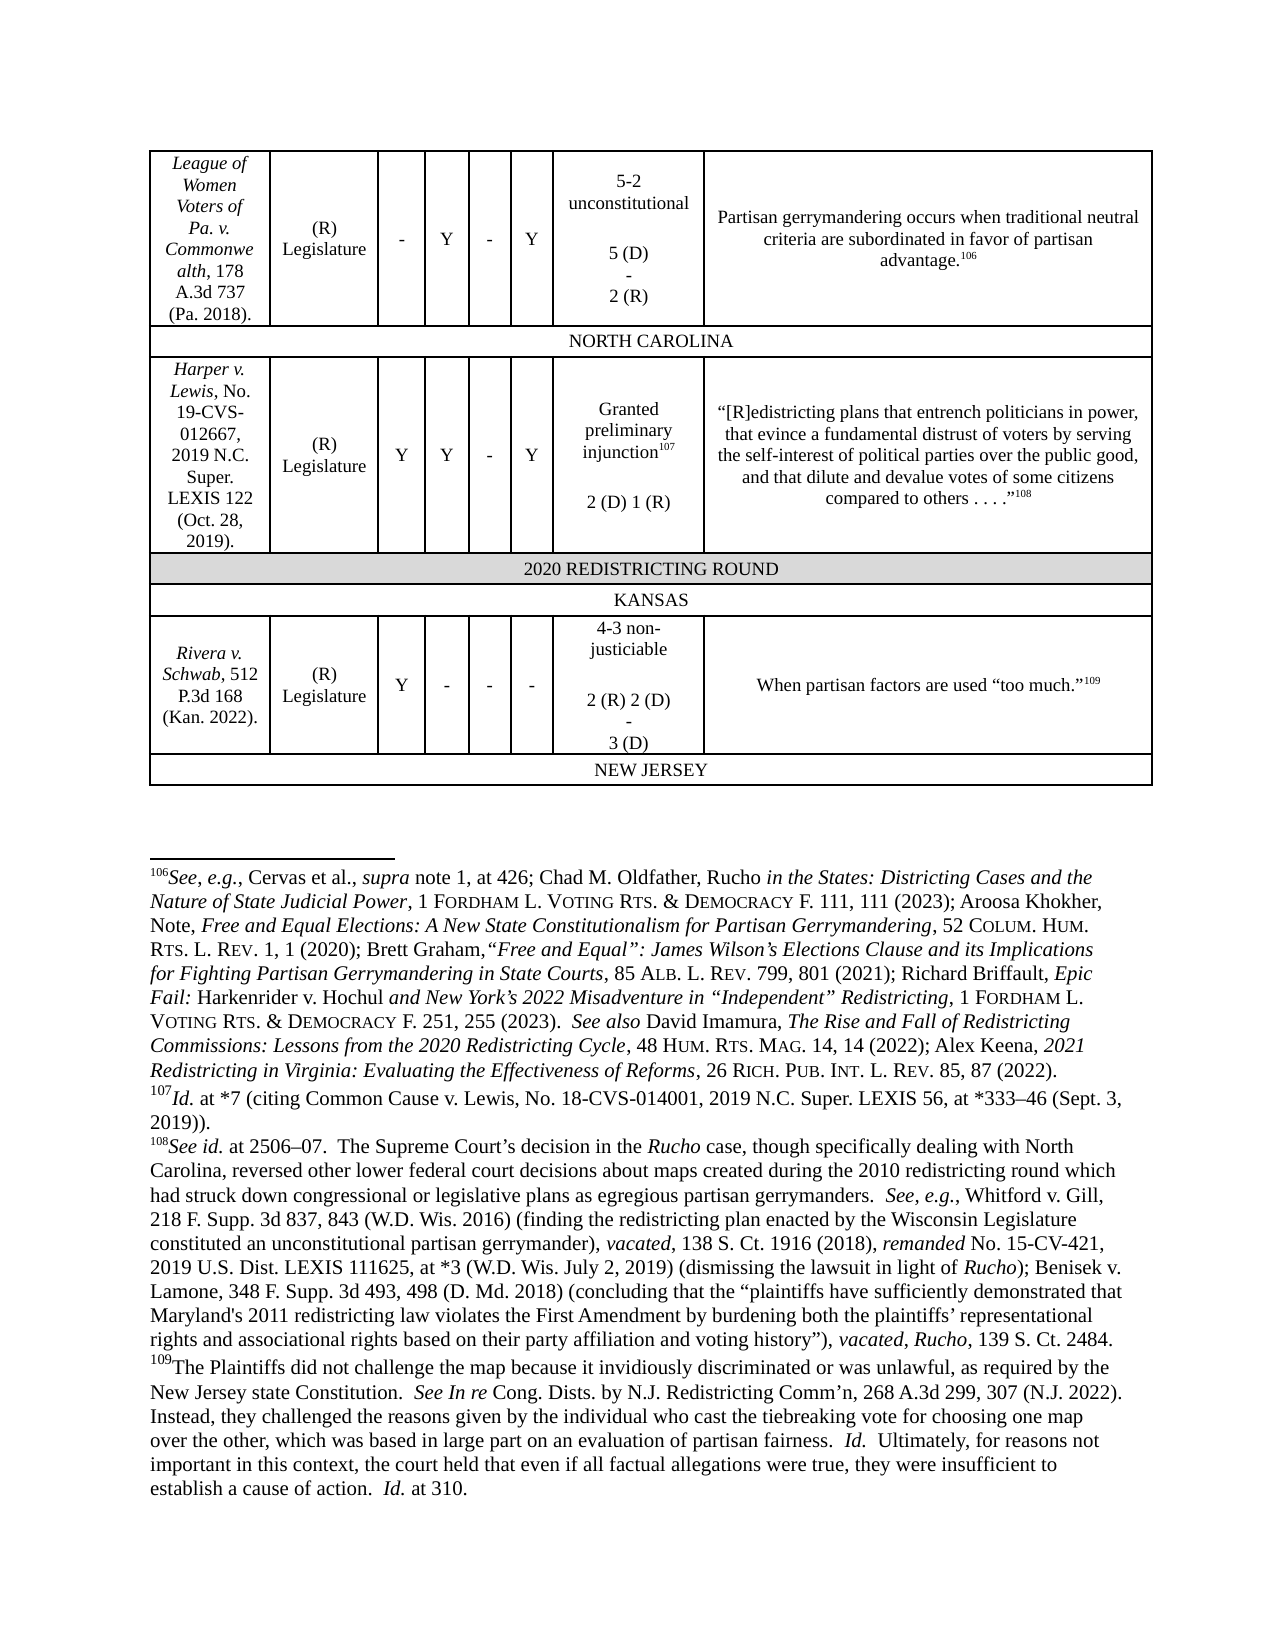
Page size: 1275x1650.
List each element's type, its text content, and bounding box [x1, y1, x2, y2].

table_cell 4-3 non-justiciable 2 (R) 2 (D) - 3 (D) [554, 617, 703, 753]
table_cell Granted preliminary injunction 2 (D) 1 (R) [554, 358, 703, 552]
table_cell Y [426, 152, 468, 324]
table_cell KANSAS [151, 585, 1151, 614]
table_cell (R) Legislature [271, 152, 377, 324]
table_cell Y [512, 152, 552, 324]
table_cell - [379, 152, 424, 324]
table_cell Rivera v. Schwab, 512 P.3d 168 (Kan. 2022). [151, 617, 269, 753]
table_cell Partisan gerrymandering occurs when traditional neutral criteria are subordinated in favor of partisan advantage. [705, 152, 1151, 324]
table_cell League of Women Voters of Pa. v. Commonwealth, 178 A.3d 737 (Pa. 2018). [151, 152, 269, 324]
table_cell “[R]edistricting plans that entrench politicians in power, that evince a fundamental distrust of voters by serving the self-interest of political parties over the public good, and that dilute and devalue votes of some citizens compared to others . . . .” [705, 358, 1151, 552]
table_cell - [426, 617, 468, 753]
table_cell 2020 REDISTRICTING ROUND [151, 554, 1151, 583]
table_cell (R) Legislature [271, 358, 377, 552]
table_cell - [470, 617, 510, 753]
table_cell Y [426, 358, 468, 552]
table_cell When partisan factors are used “too much.” [705, 617, 1151, 753]
table_cell NORTH CAROLINA [151, 327, 1151, 356]
table_cell - [470, 152, 510, 324]
table_cell NEW JERSEY [151, 755, 1151, 784]
table_cell - [470, 358, 510, 552]
table_cell 5-2 unconstitutional 5 (D) - 2 (R) [554, 152, 703, 324]
table_cell Y [379, 358, 424, 552]
table_cell Y [379, 617, 424, 753]
table_cell Y [512, 358, 552, 552]
table_cell (R) Legislature [271, 617, 377, 753]
table_cell Harper v. Lewis, No. 19-CVS-012667, 2019 N.C. Super. LEXIS 122 (Oct. 28, 2019). [151, 358, 269, 552]
table_cell - [512, 617, 552, 753]
